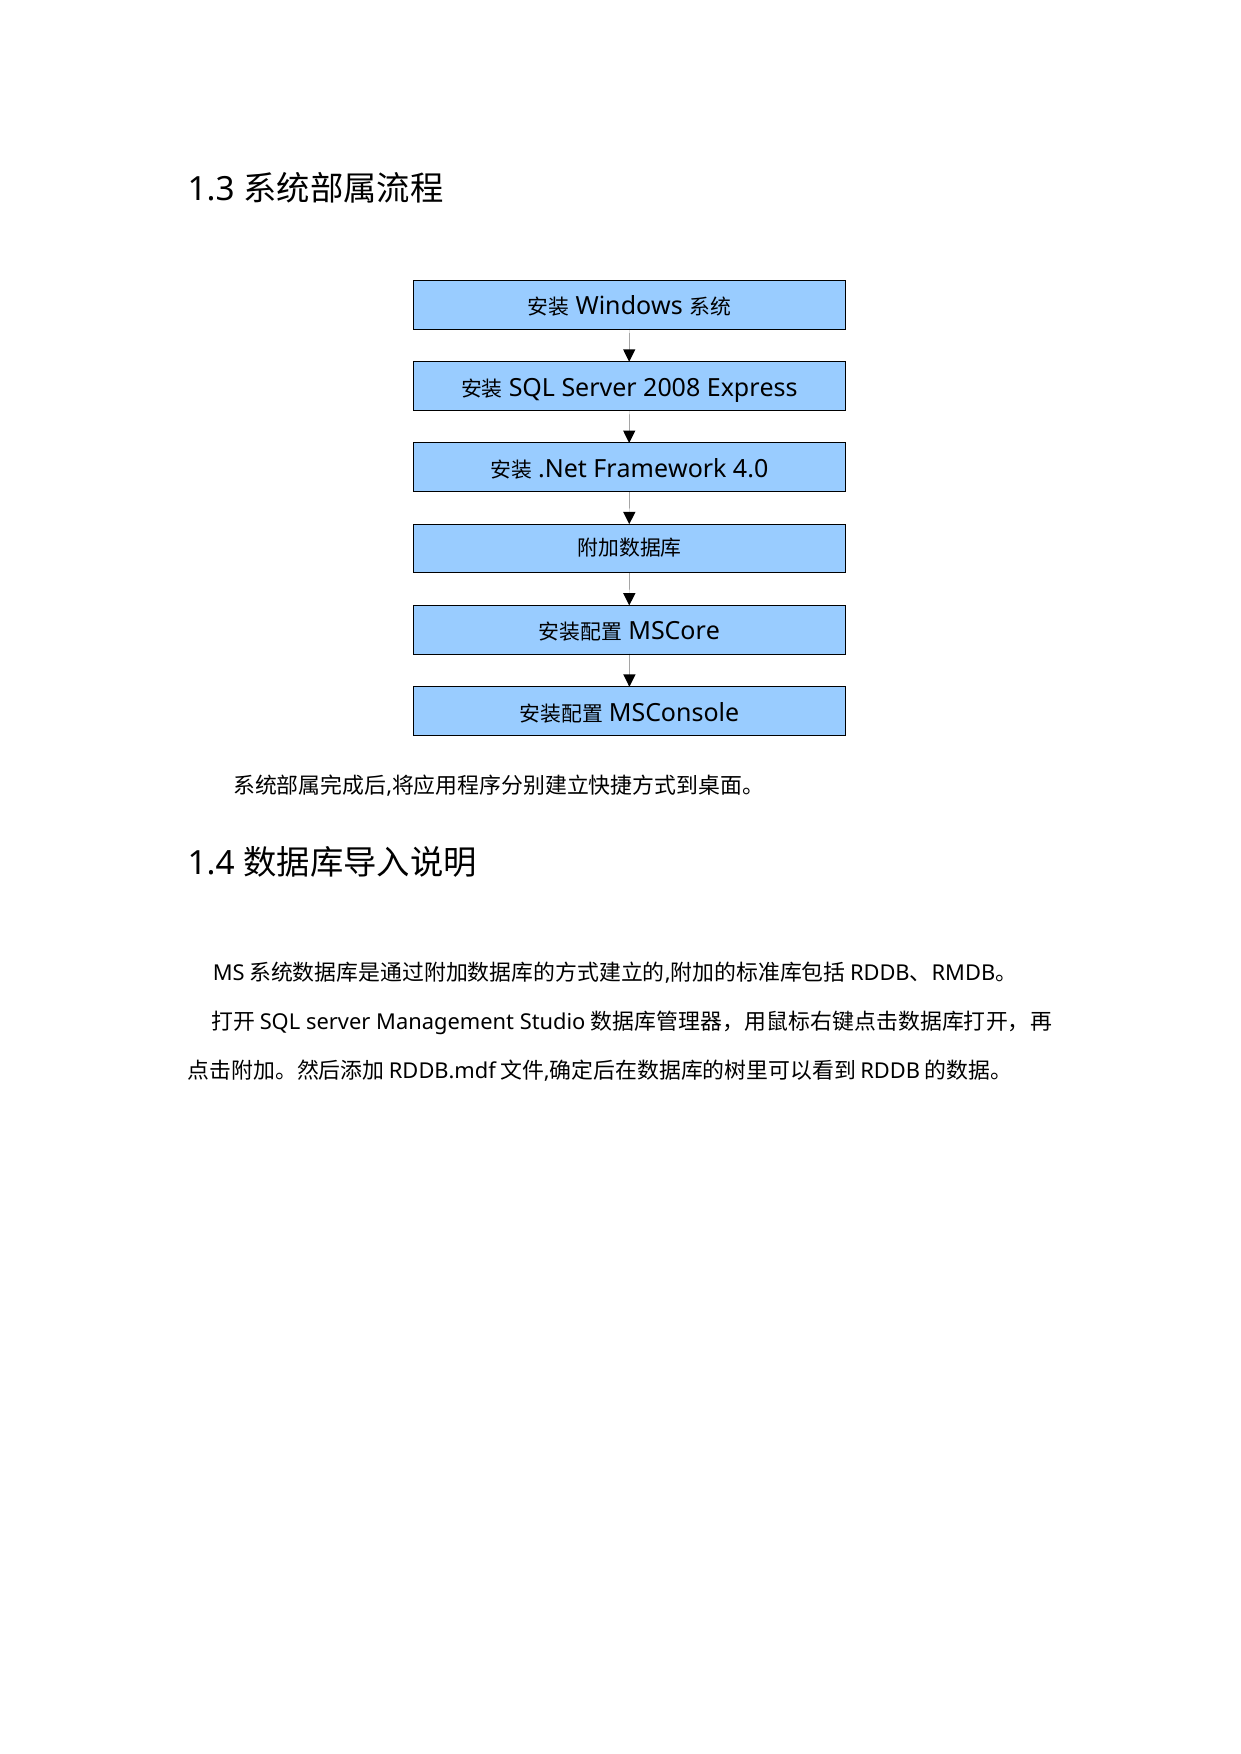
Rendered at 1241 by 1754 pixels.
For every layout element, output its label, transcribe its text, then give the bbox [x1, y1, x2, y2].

text 系统部属完成后,将应用程序分别建立快捷方式到桌面。 [187, 768, 1053, 800]
text MS系统数据库是通过附加数据库的方式建立的,附加的标准库包括RDDB、RMDB。 [187, 954, 1053, 987]
subtitle 1.4 数据库导入说明 [187, 827, 1053, 892]
subtitle 1.3 系统部属流程 [187, 153, 1053, 218]
text 打开SQL server Management Studio数据库管理器，用鼠标右键点击数据库打开，再点击附加。然后添加RDDB.mdf文件,确定后在数据库的树里可以看到RDDB的数据。 [187, 1004, 1053, 1085]
